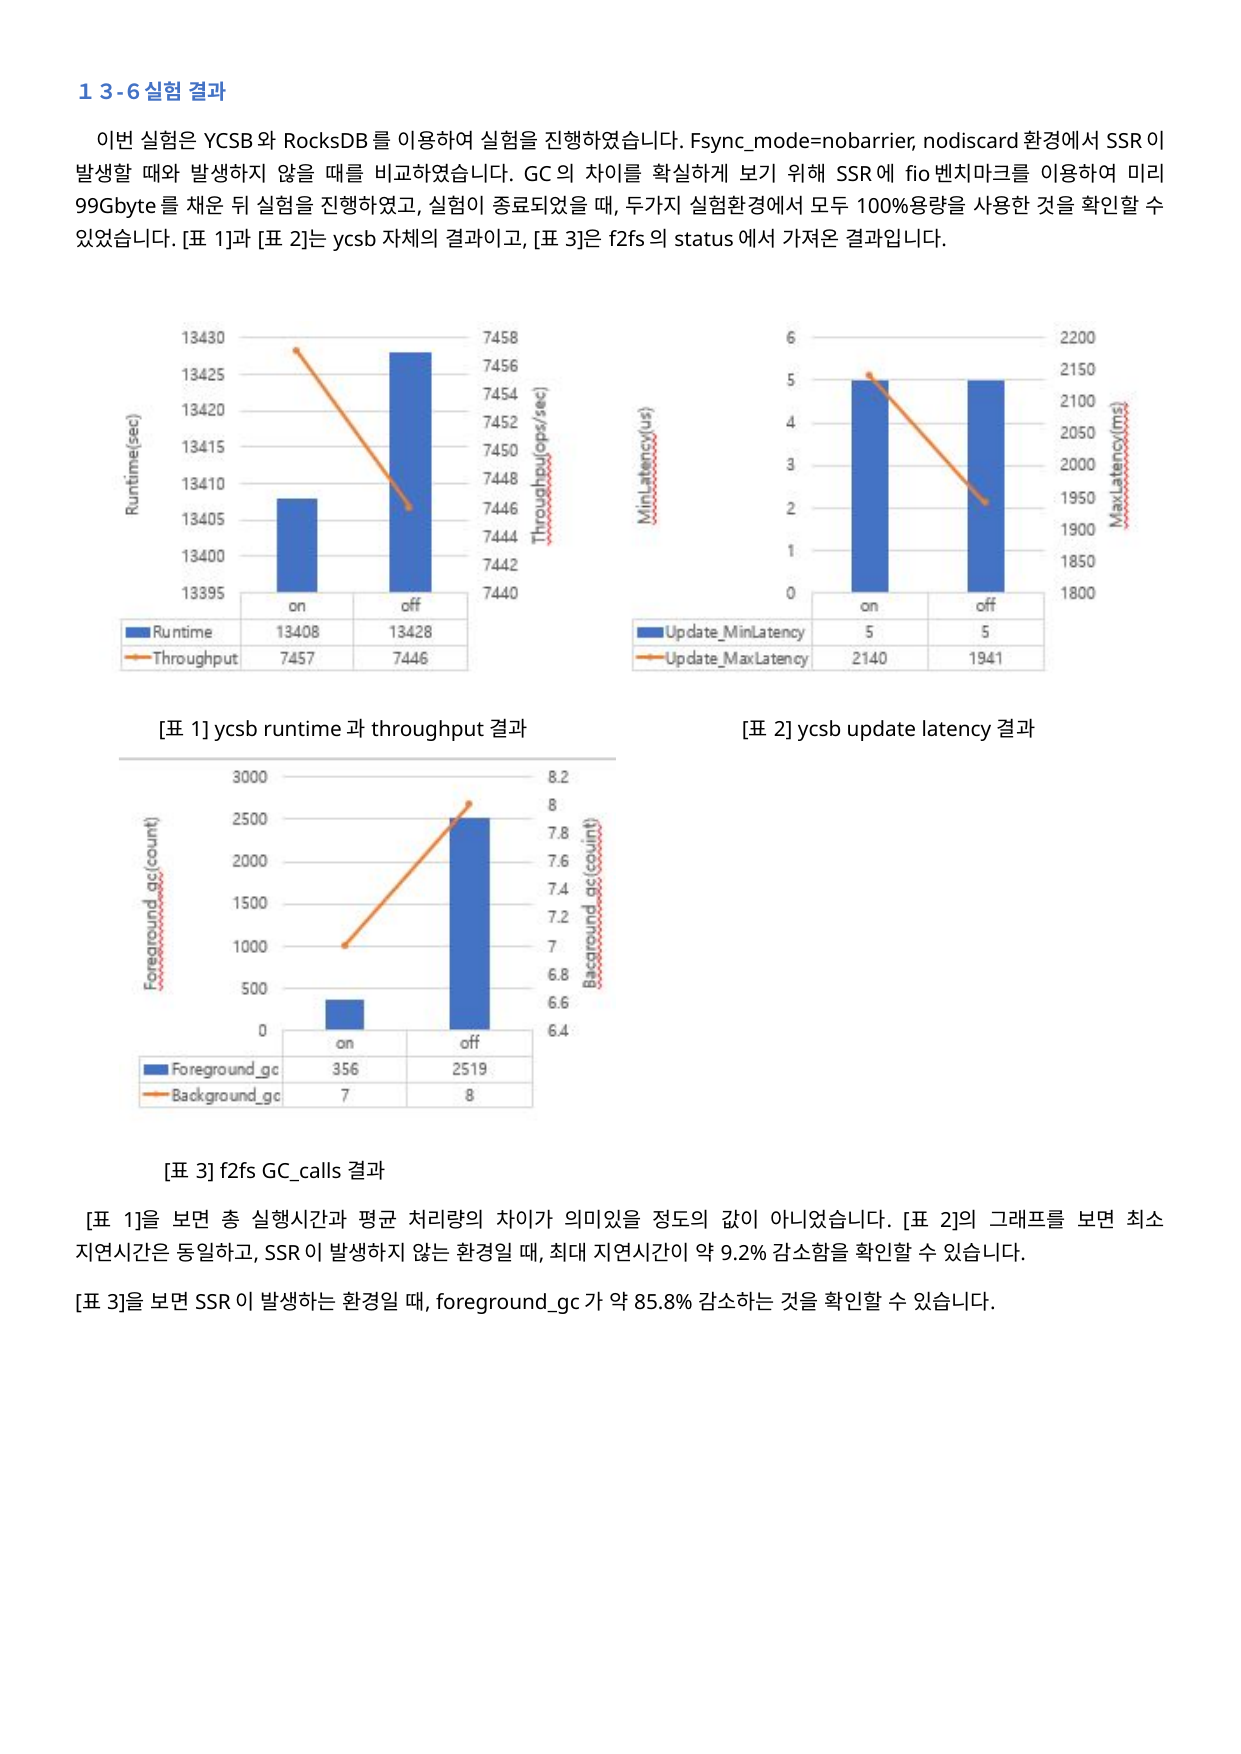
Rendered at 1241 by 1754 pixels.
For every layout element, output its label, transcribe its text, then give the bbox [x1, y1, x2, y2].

text 이번 실험은 YCSB와 RocksDB를 이용하여 실험을 진행하였습니다. Fsync_mode=nobarrier, nodiscard환경에서 SSR이 발생할 때와 발생하지 않을 때를 비교하였습니다. GC의 차이를 확실하게 보기 위해 SSR에 fio벤치마크를 이용하여 미리 99Gbyte를 채운 뒤 실험을 진행하였고, 실험이 종료되었을 때, 두가지 실험환경에서 모두 100%용량을 사용한 것을 확인할 수 있었습니다. [표 1]과 [표 2]는 ycsb 자체의 결과이고, [표 3]은 f2fs의 status에서 가져온 결과입니다. [75, 124, 1165, 253]
subtitle 실험 결과 [75, 75, 1165, 105]
text [표 3]을 보면 SSR이 발생하는 환경일 때, foreground_gc가 약 85.8% 감소하는 것을 확인할 수 있습니다. [75, 1285, 1165, 1316]
picture [118, 757, 616, 1133]
text [표 1]을 보면 총 실행시간과 평균 처리량의 차이가 의미있을 정도의 값이 아니었습니다. [표 2]의 그래프를 보면 최소 지연시간은 동일하고, SSR이 발생하지 않는 환경일 때, 최대 지연시간이 약 9.2% 감소함을 확인할 수 있습니다. [75, 1203, 1165, 1266]
picture [98, 321, 1142, 691]
